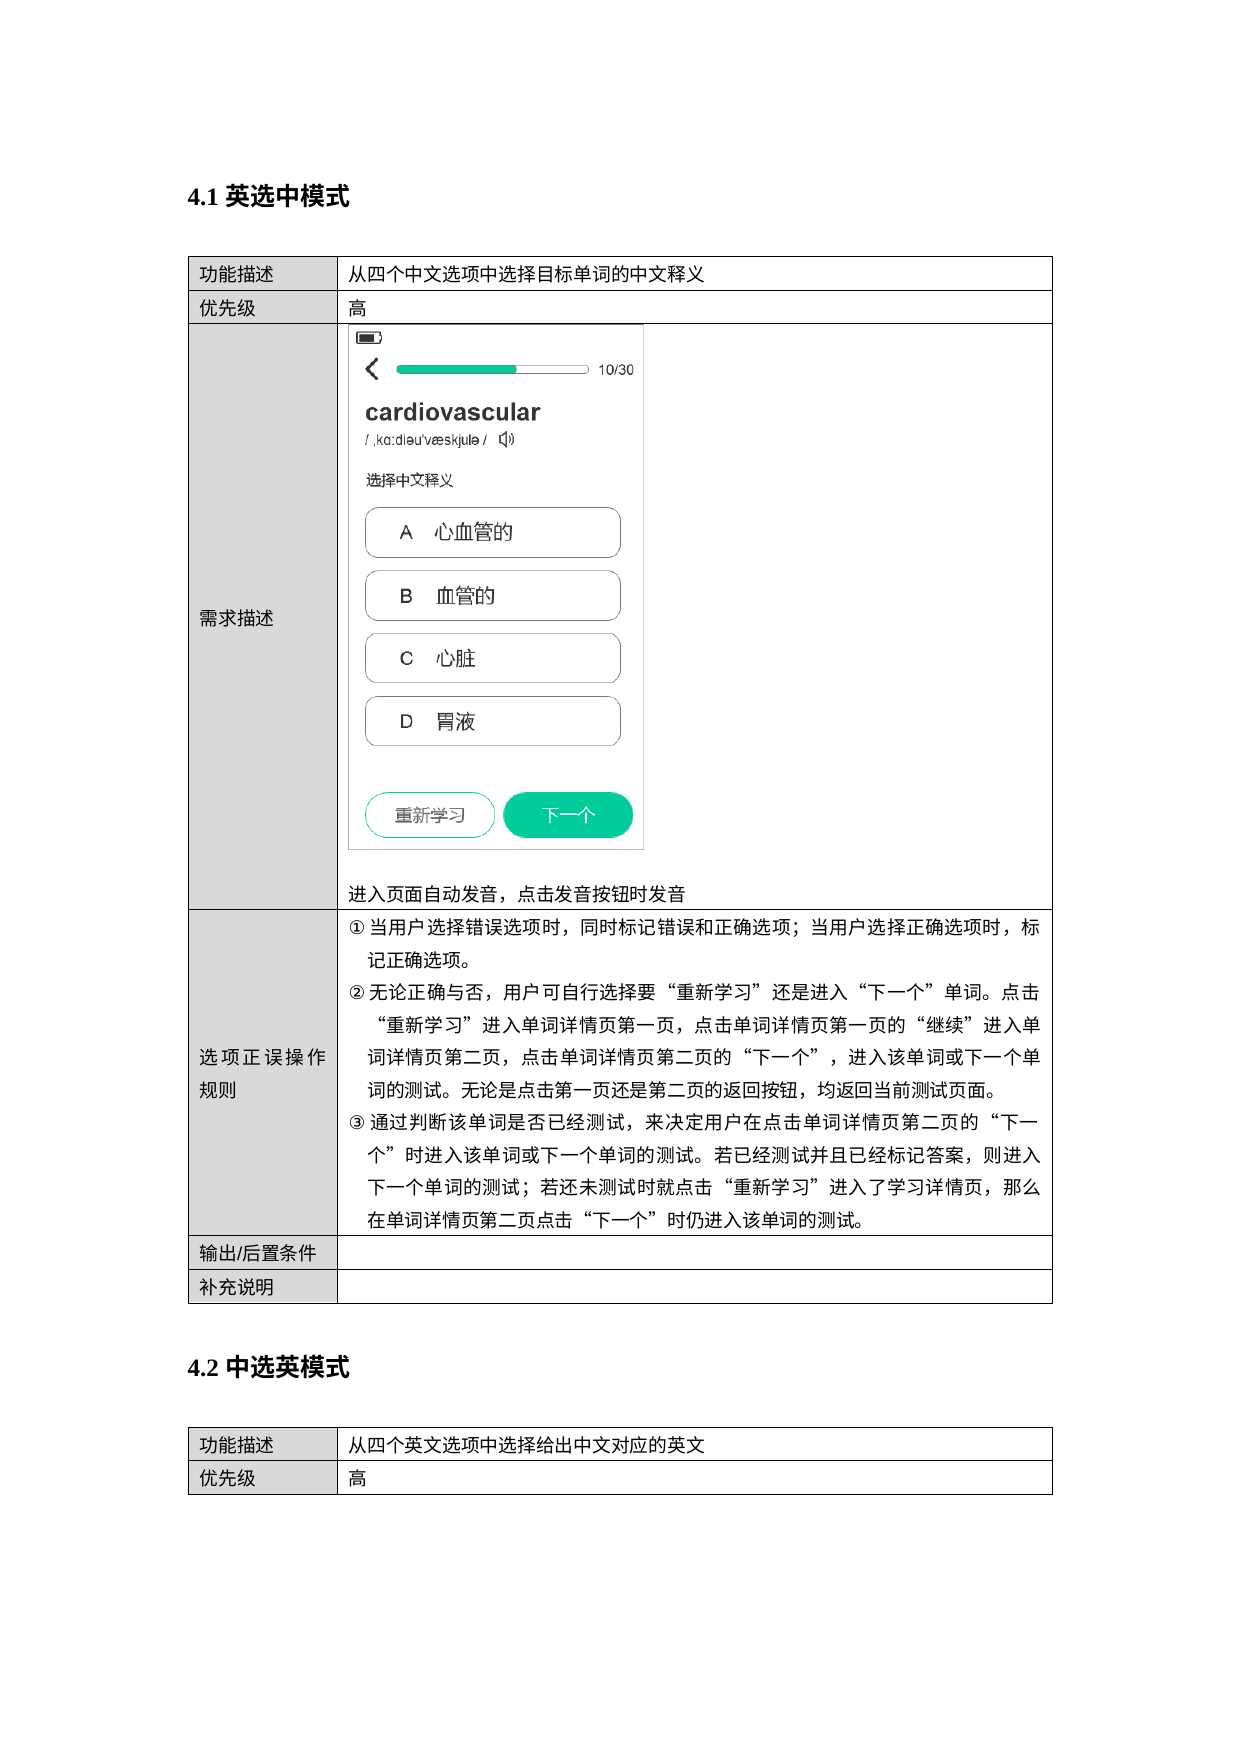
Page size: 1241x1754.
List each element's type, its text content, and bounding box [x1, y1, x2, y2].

table_header 功能描述 [189, 1428, 337, 1460]
picture [348, 324, 644, 850]
subtitle 4.2 中选英模式 [187, 1333, 1053, 1398]
table_cell 进入页面自动发音，点击发音按钮时发音 [338, 324, 1052, 909]
table_cell 优先级 [189, 1461, 337, 1494]
table_cell [338, 1270, 1052, 1302]
table_cell 高 [338, 1461, 1052, 1494]
table_cell 选项正误操作规则 [189, 910, 337, 1235]
table_cell 输出/后置条件 [189, 1236, 337, 1269]
subtitle 4.1 英选中模式 [187, 162, 1053, 227]
table_cell 高 [338, 291, 1052, 323]
table_cell [338, 1236, 1052, 1269]
table_cell 补充说明 [189, 1270, 337, 1302]
table_cell 需求描述 [189, 324, 337, 909]
table_header 从四个英文选项中选择给出中文对应的英文 [338, 1428, 1052, 1460]
table_cell 优先级 [189, 291, 337, 323]
table_header 功能描述 [189, 257, 337, 290]
table_header 从四个中文选项中选择目标单词的中文释义 [338, 257, 1052, 290]
table_cell ①当用户选择错误选项时，同时标记错误和正确选项；当用户选择正确选项时，标记正确选项。 ②无论正确与否，用户可自行选择要“重新学习”还是进入“下一个”单词。点击“重新学习”进入单词详情页第一页，点击单词详情页第一页的“继续”进入单词详情页第二页，点击单词详情页第二页的“下一个”，进入该单词或下一个单词的测试。无论是点击第一页还是第二页的返回按钮，均返回当前测试页面。 ③通过判断该单词是否已经测试，来决定用户在点击单词详情页第二页的“下一个”时进入该单词或下一个单词的测试。若已经测试并且已经标记答案，则进入下一个单词的测试；若还未测试时就点击“重新学习”进入了学习详情页，那么在单词详情页第二页点击“下一个”时仍进入该单词的测试。 [338, 910, 1052, 1235]
